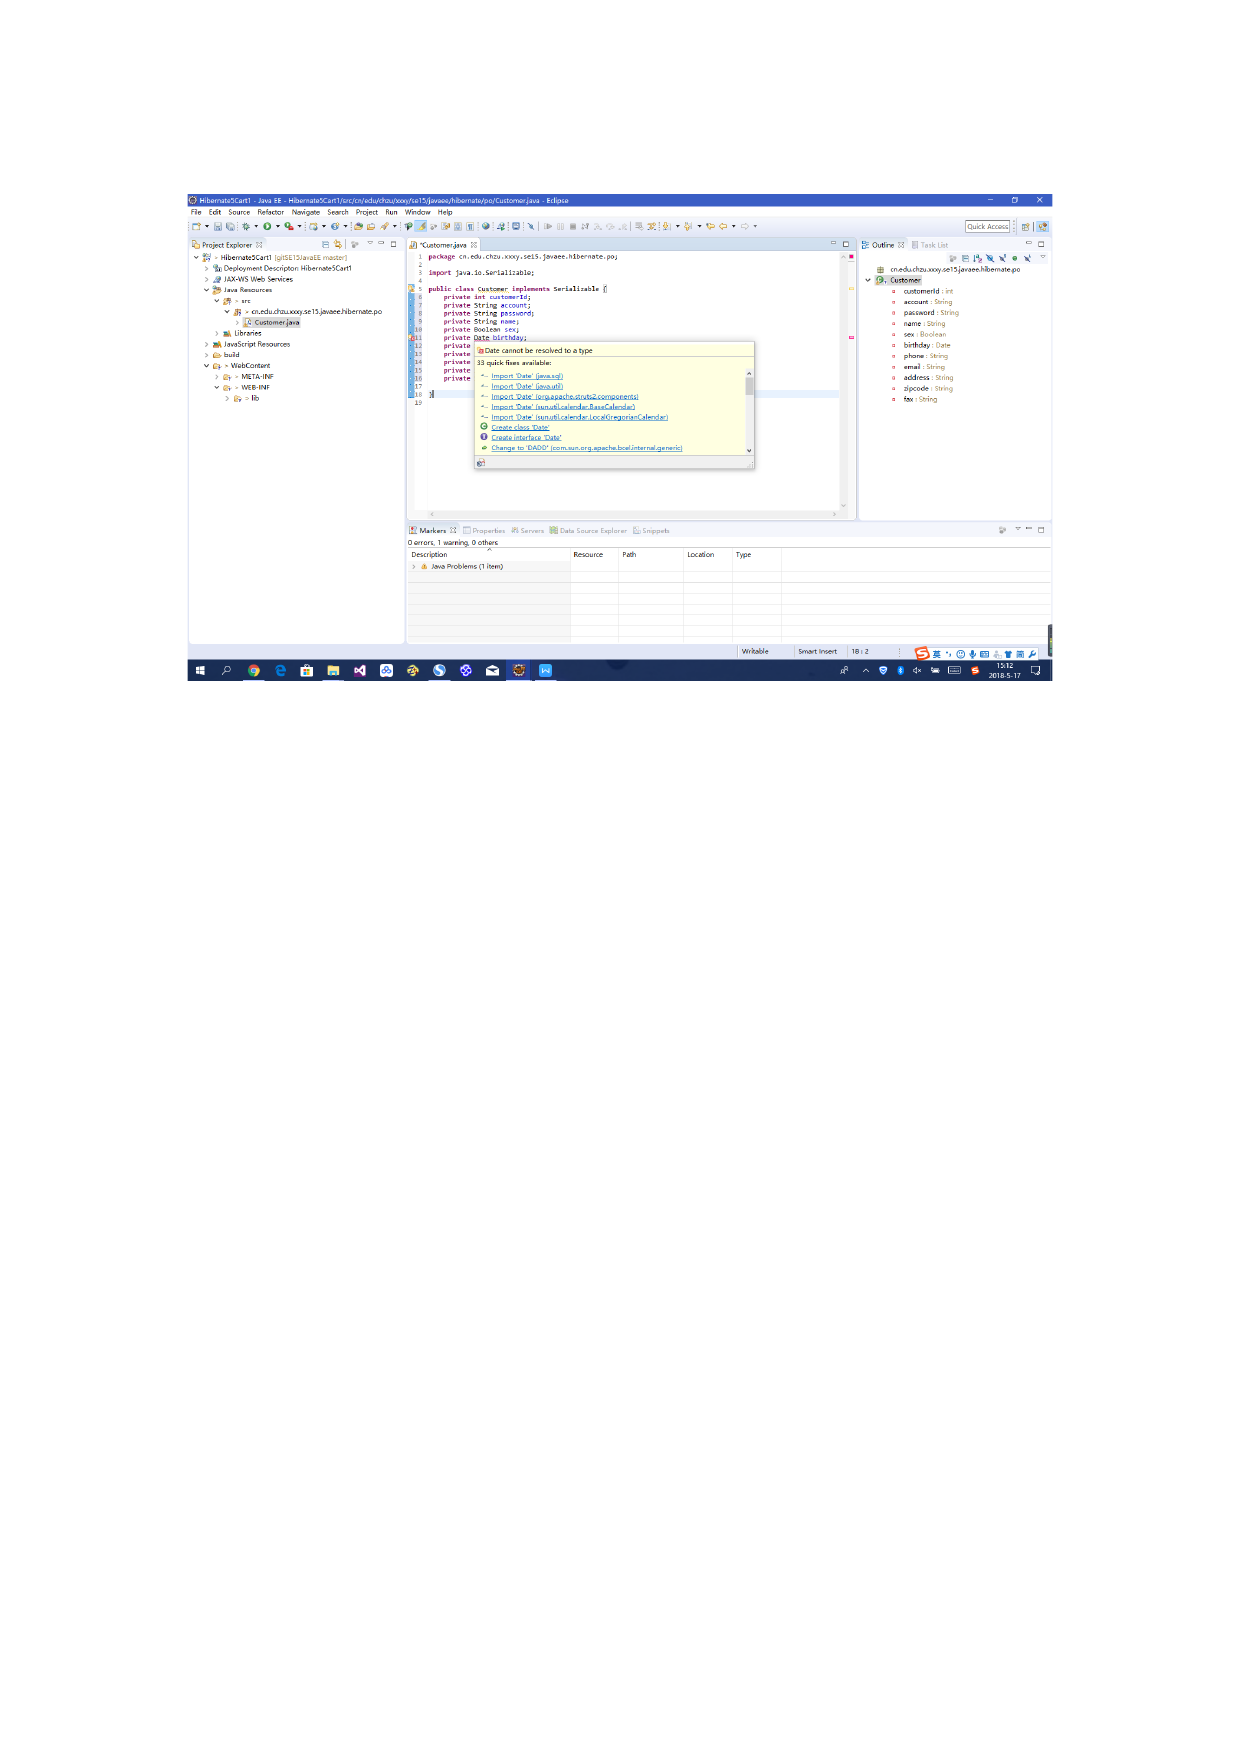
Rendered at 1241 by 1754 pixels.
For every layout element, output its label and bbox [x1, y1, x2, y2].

picture [187, 194, 1053, 681]
